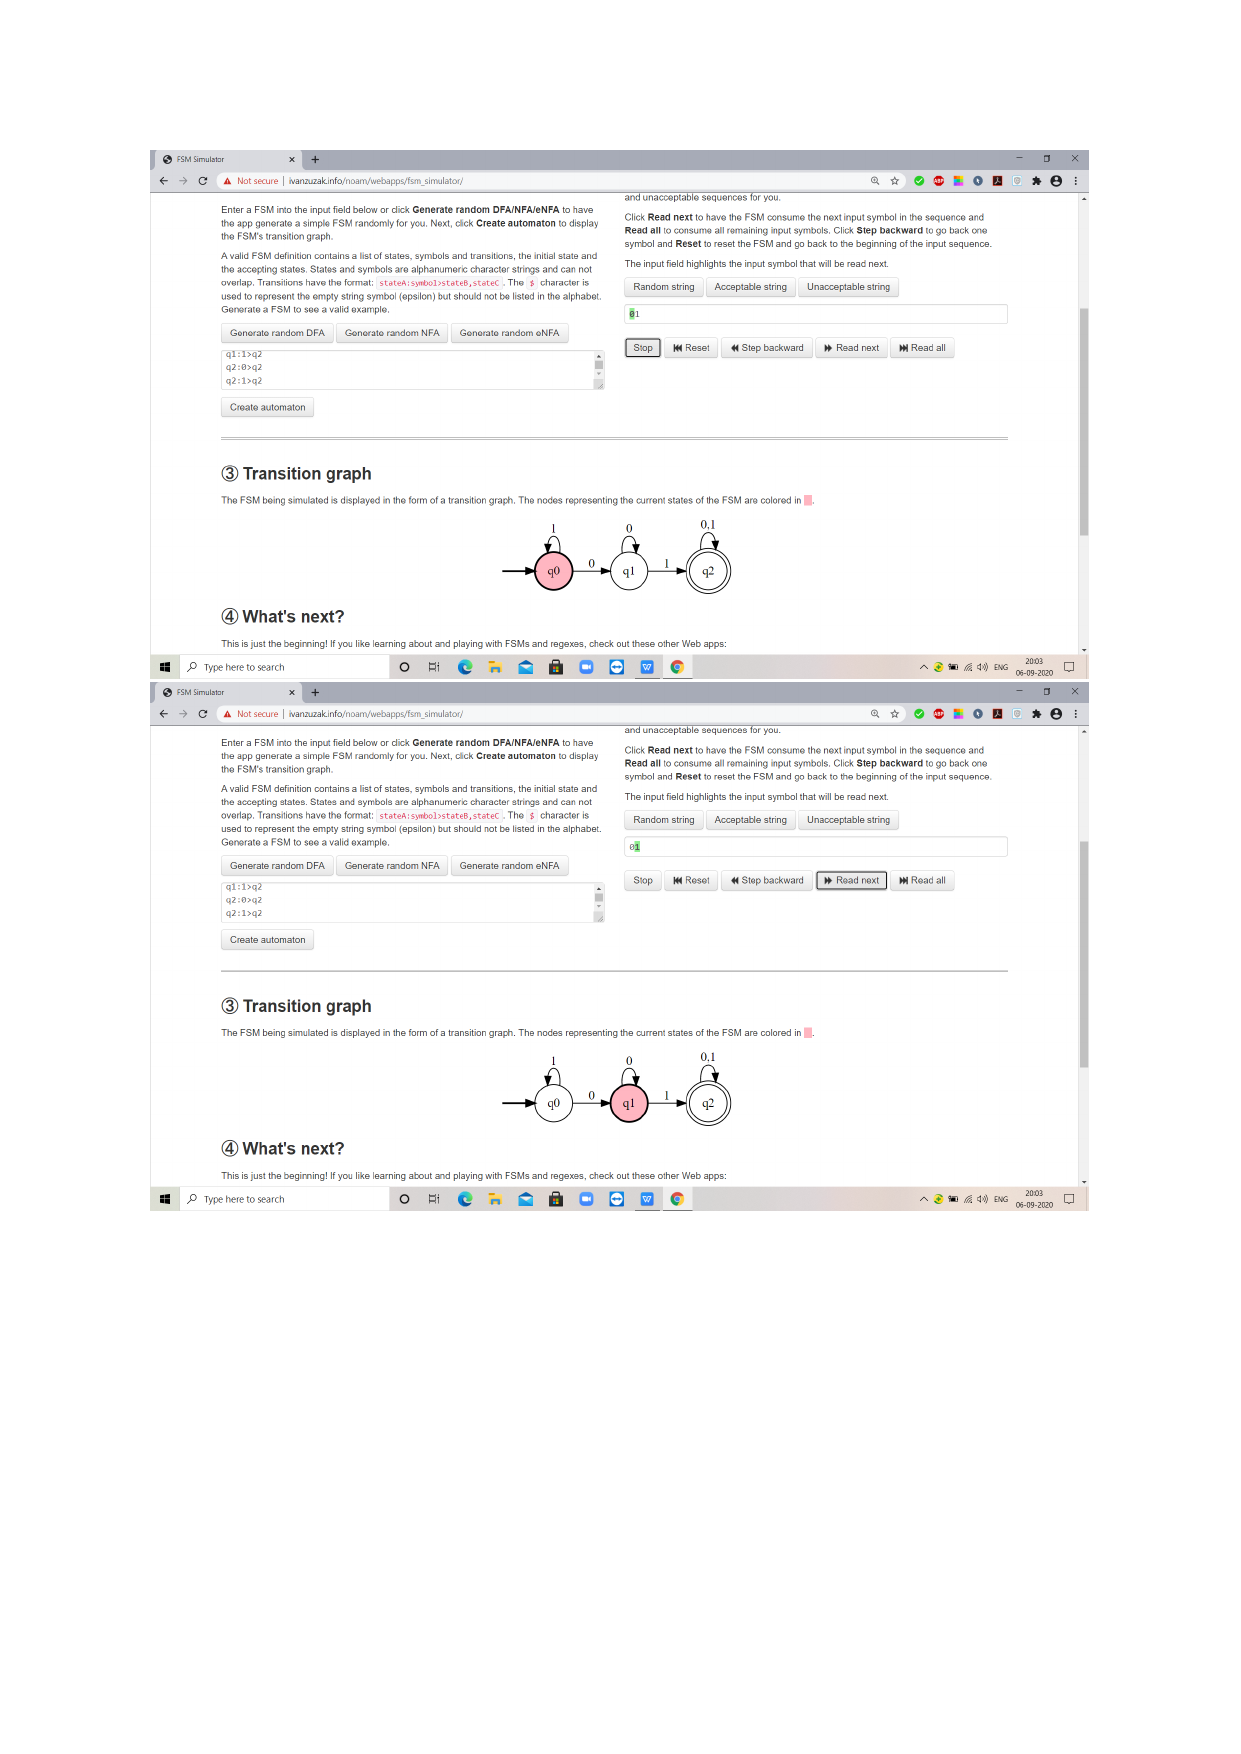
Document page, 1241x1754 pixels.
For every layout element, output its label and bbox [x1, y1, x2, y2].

picture [150, 150, 1089, 679]
picture [150, 682, 1089, 1211]
